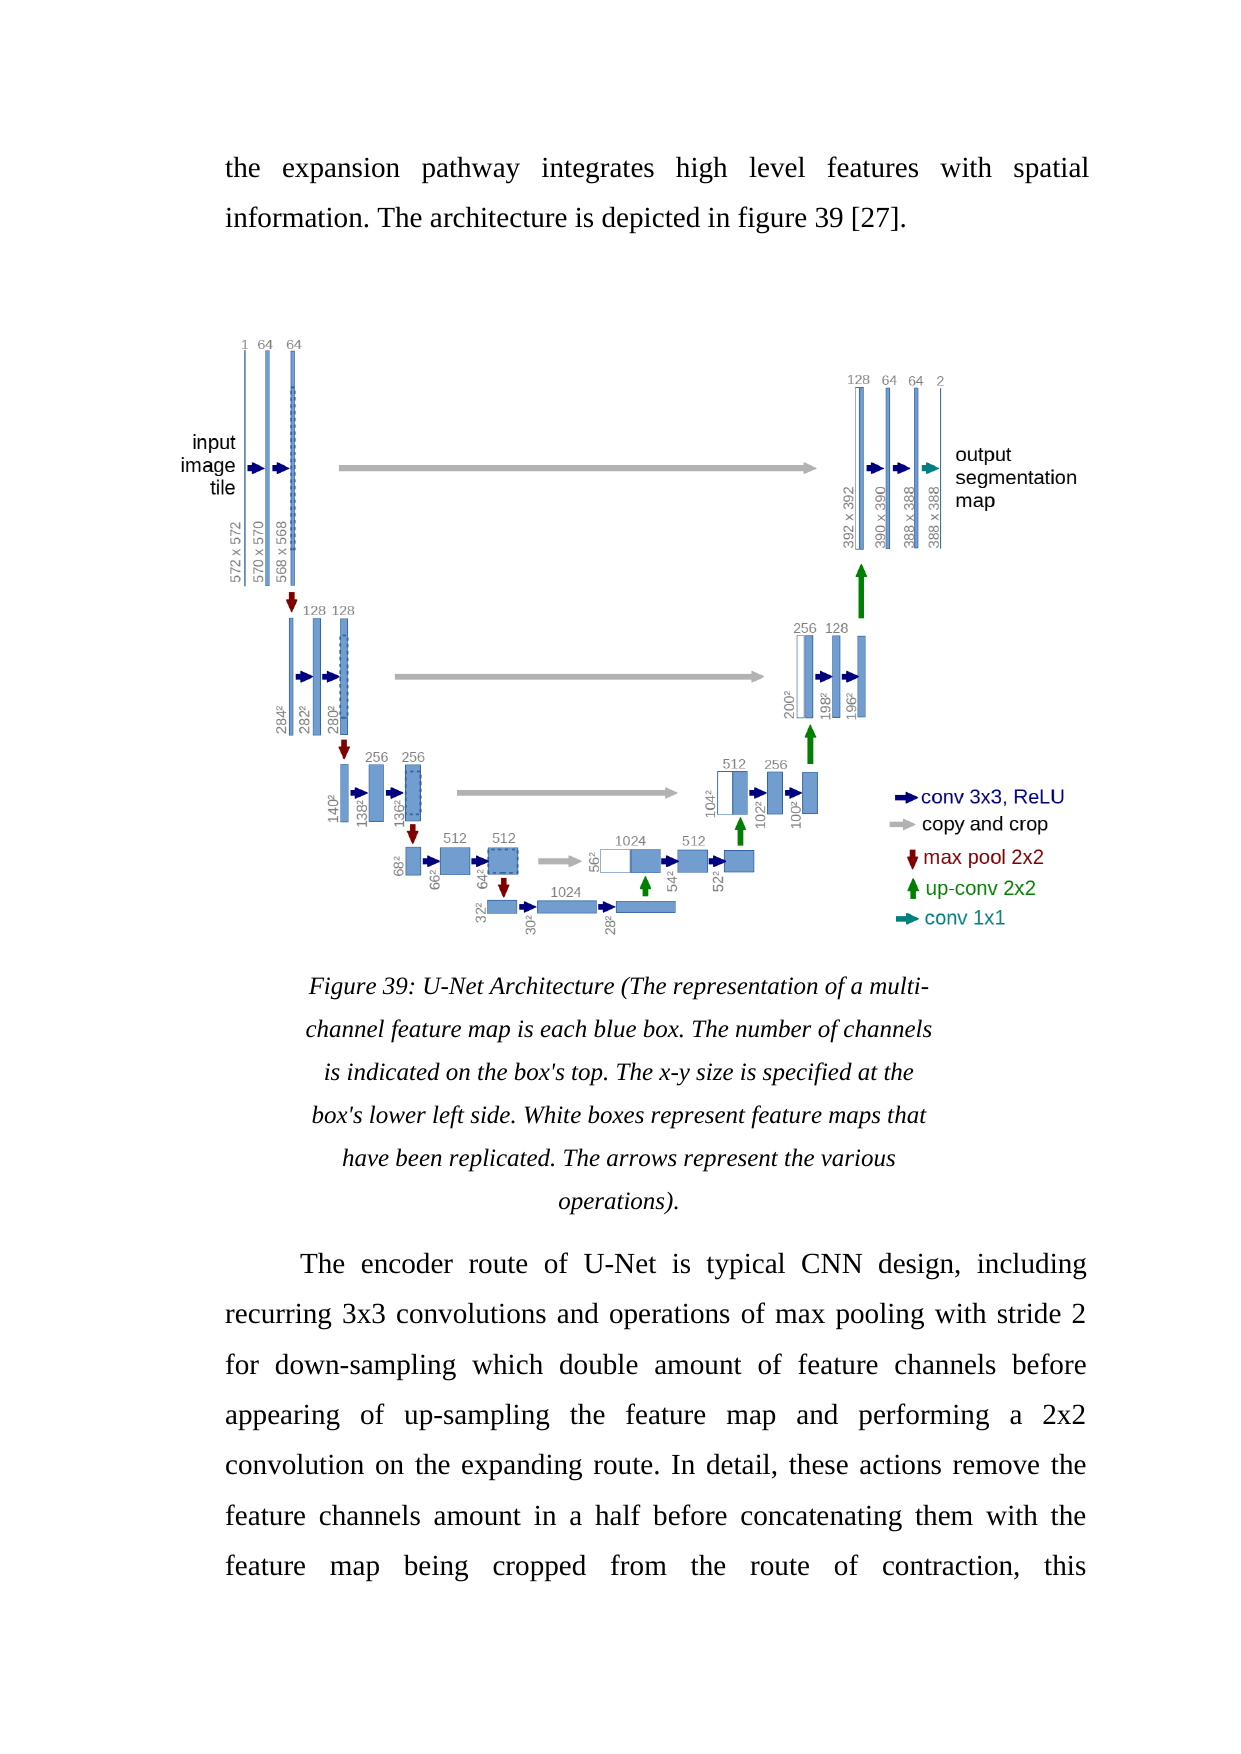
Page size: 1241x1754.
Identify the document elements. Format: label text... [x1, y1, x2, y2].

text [225, 150, 1090, 234]
picture [150, 334, 1083, 941]
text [225, 1246, 1087, 1582]
text Figure 39: U-Net Architecture (The representation of a multi-channel feature map is each blue box. The number of channels is indicated on the box's top. The x-y size is specified at the box's lower left side. White boxes represent feature maps that have been replicated. The arrows represent the various operations). [300, 971, 937, 1215]
